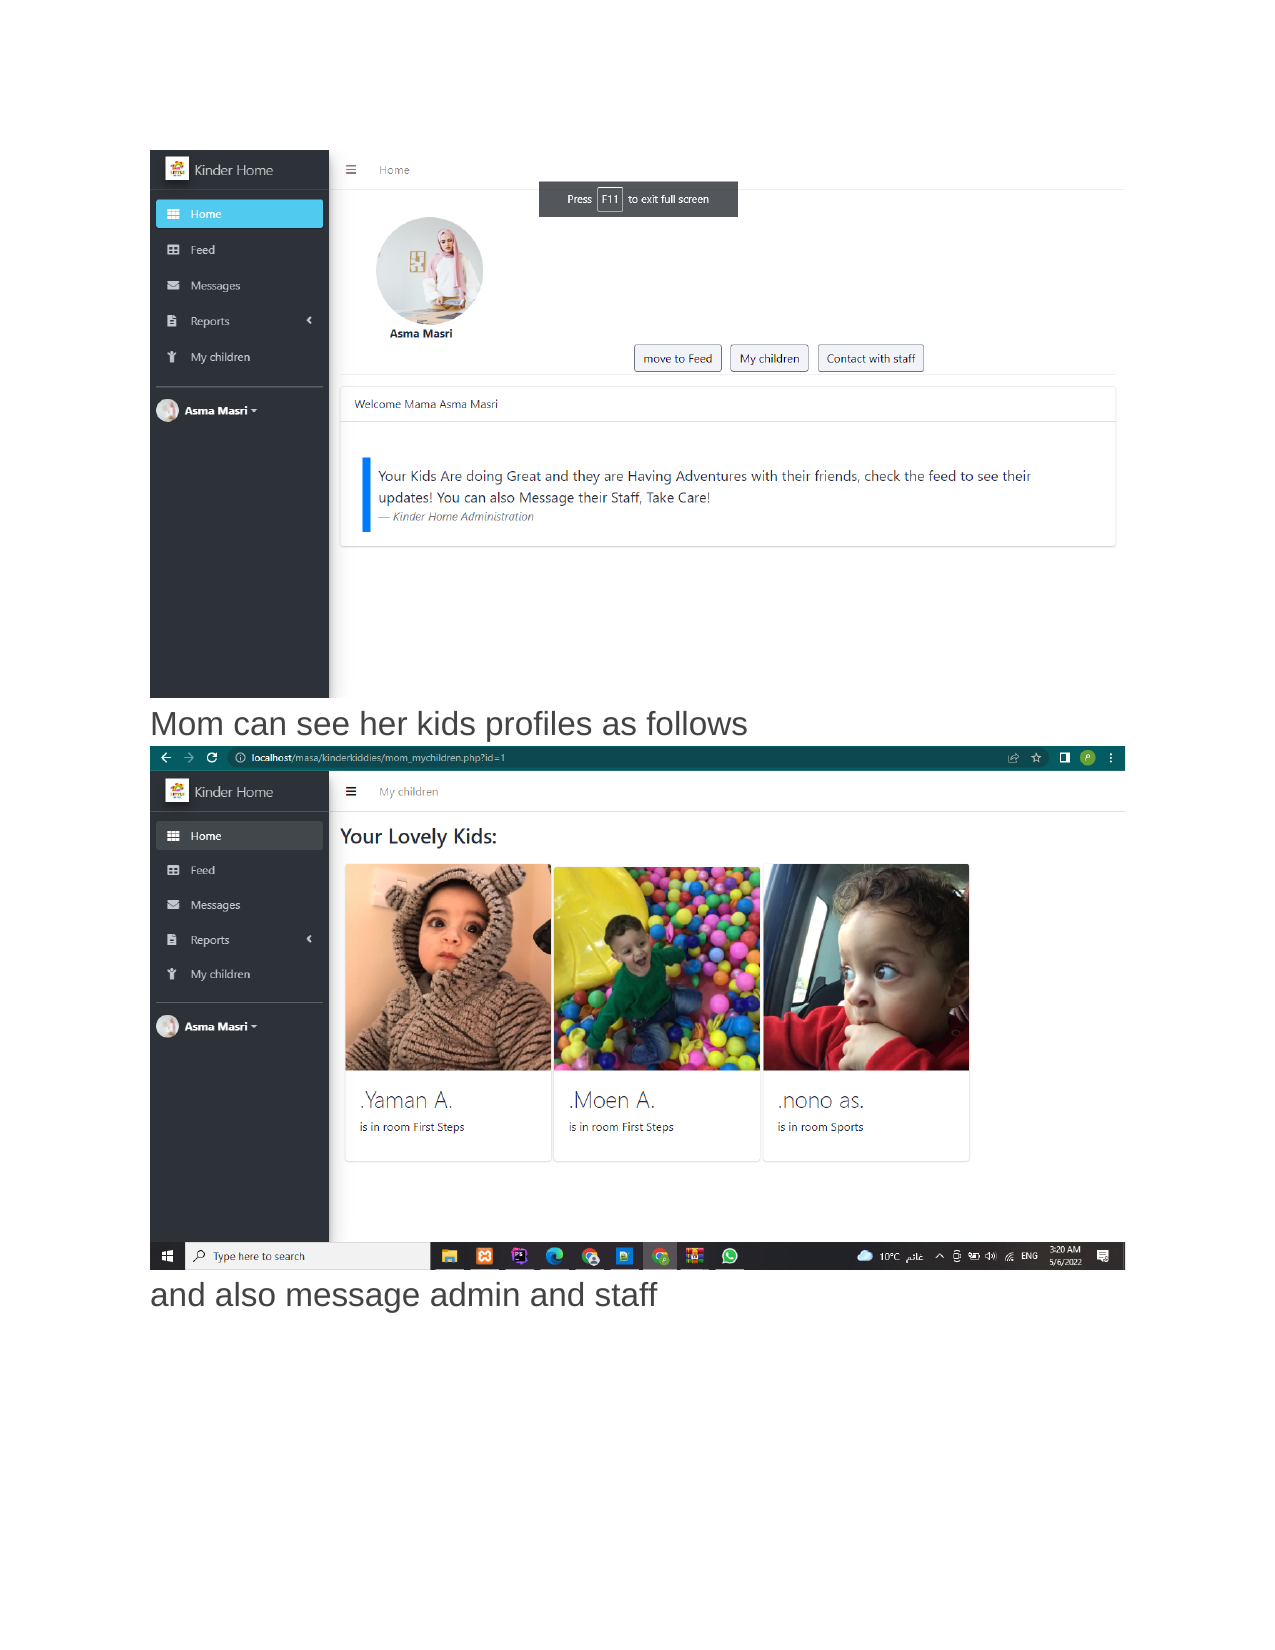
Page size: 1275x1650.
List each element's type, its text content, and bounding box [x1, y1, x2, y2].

picture [150, 746, 1125, 1270]
picture [150, 150, 1125, 698]
text Then I signed out from the admin page and logged in to a mom page according to the database id and password of mom.Mom can see her kids profiles as followsand also message admin and staffand also sees the feed of her kids [150, 698, 1125, 746]
text Then I signed out from the admin page and logged in to a mom page according to the database id and password of mom.Mom can see her kids profiles as followsand also message admin and staffand also sees the feed of her kids [150, 1270, 1125, 1313]
